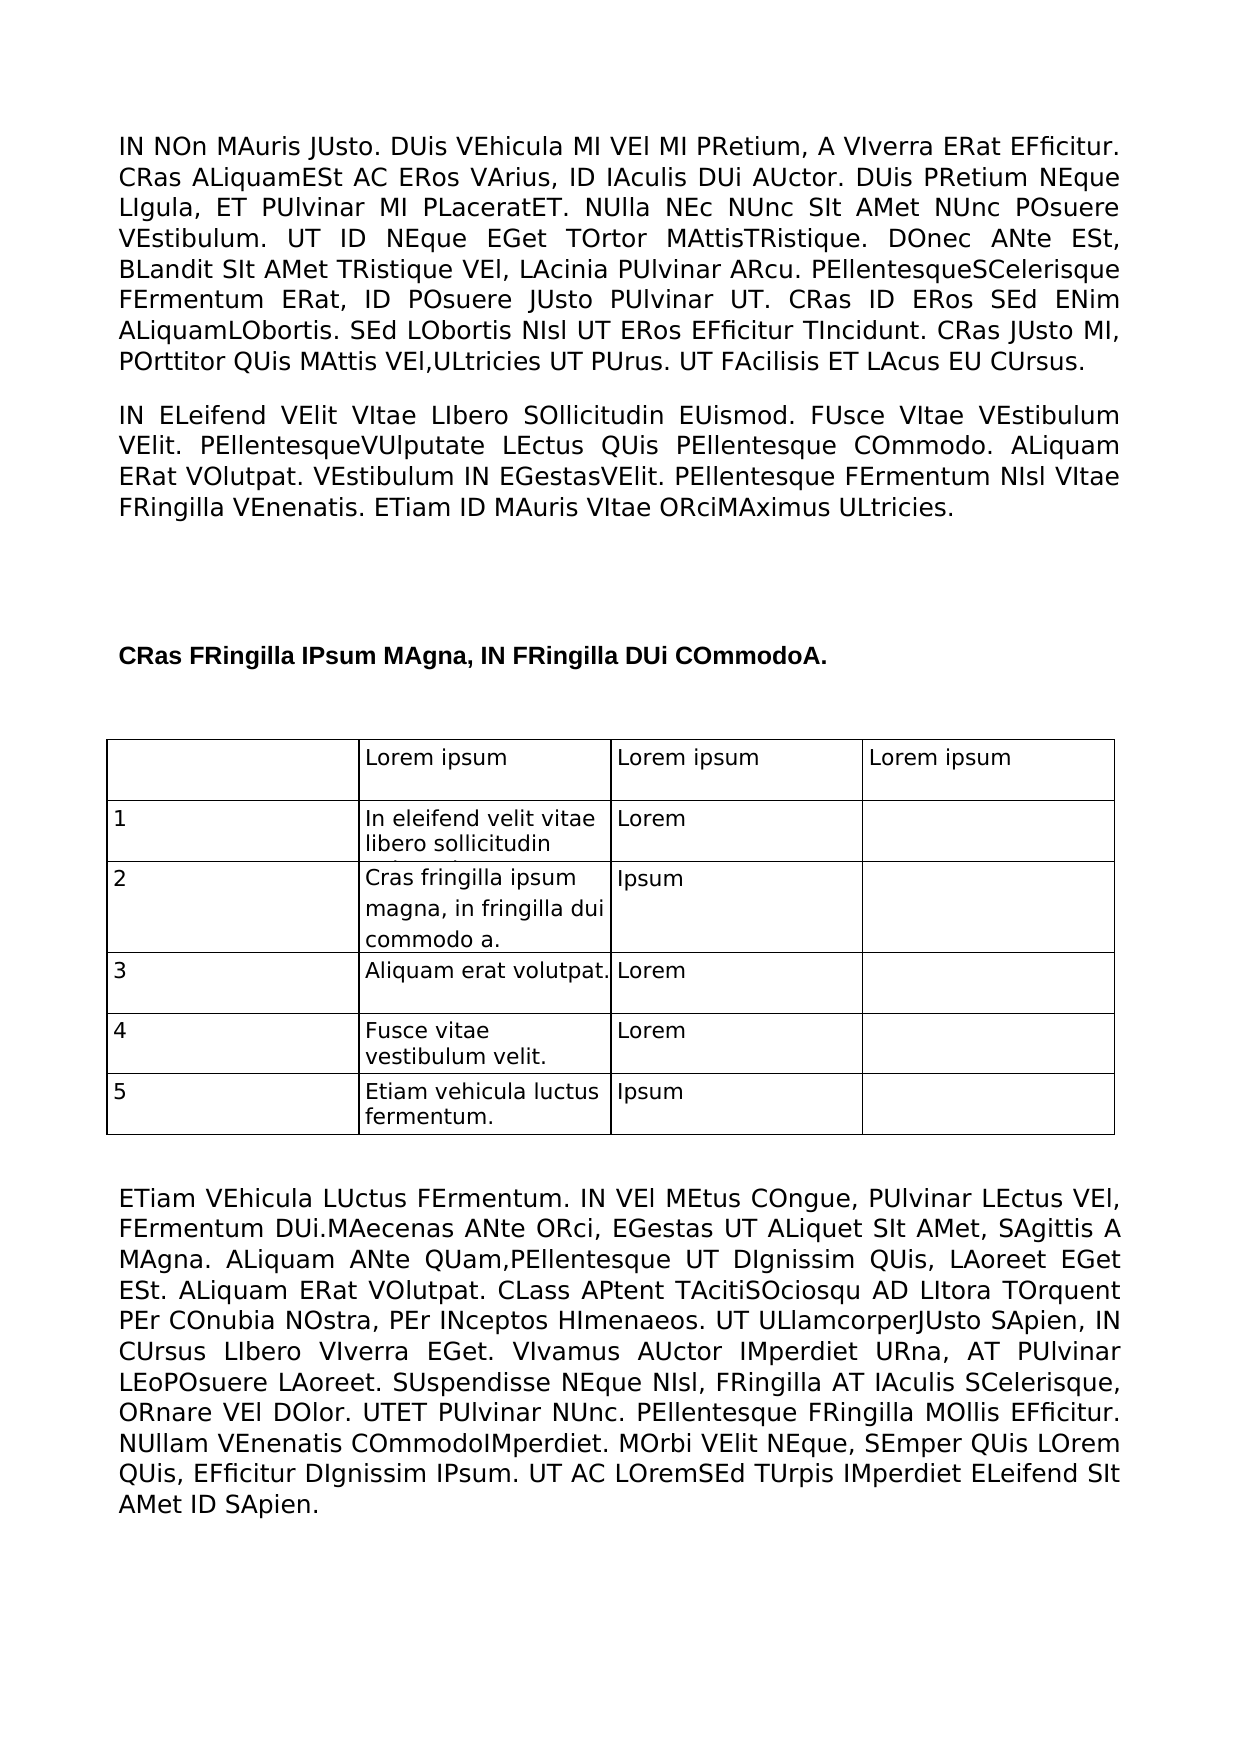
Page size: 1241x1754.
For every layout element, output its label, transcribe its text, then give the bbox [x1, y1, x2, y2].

table_cell Lorem [612, 953, 862, 1012]
table_cell 4 [108, 1014, 358, 1073]
table_cell [863, 1074, 1114, 1134]
table_cell Ipsum [612, 1074, 862, 1134]
text IN ELeifend VElit VItae LIbero SOllicitudin EUismod. FUsce VItae VEstibulum VElit. PEllentesqueVUlputate LEctus QUis PEllentesque COmmodo. ALiquam ERat VOlutpat. VEstibulum IN EGestasVElit. PEllentesque FErmentum NIsl VItae FRingilla VEnenatis. ETiam ID MAuris VItae ORciMAximus ULtricies. [118, 399, 1121, 522]
table_header Lorem ipsum [863, 740, 1114, 800]
table_cell 1 [108, 801, 358, 861]
table_cell [863, 801, 1114, 861]
table_header Lorem ipsum [360, 740, 610, 800]
table_cell 2 [108, 862, 358, 952]
table_cell Ipsum [612, 862, 862, 952]
table_cell 5 [108, 1074, 358, 1134]
table_header [108, 740, 358, 800]
text IN NOn MAuris JUsto. DUis VEhicula MI VEl MI PRetium, A VIverra ERat EFficitur. CRas ALiquamESt AC ERos VArius, ID IAculis DUi AUctor. DUis PRetium NEque LIgula, ET PUlvinar MI PLaceratET. NUlla NEc NUnc SIt AMet NUnc POsuere VEstibulum. UT ID NEque EGet TOrtor MAttisTRistique. DOnec ANte ESt, BLandit SIt AMet TRistique VEl, LAcinia PUlvinar ARcu. PEllentesqueSCelerisque FErmentum ERat, ID POsuere JUsto PUlvinar UT. CRas ID ERos SEd ENim ALiquamLObortis. SEd LObortis NIsl UT ERos EFficitur TIncidunt. CRas JUsto MI, POrttitor QUis MAttis VEl,ULtricies UT PUrus. UT FAcilisis ET LAcus EU CUrsus. [118, 131, 1121, 376]
table_cell In eleifend velit vitae libero sollicitudin euismod. [360, 801, 610, 861]
table_cell [863, 1014, 1114, 1073]
table_cell Lorem [612, 801, 862, 861]
table_cell 3 [108, 953, 358, 1012]
table_cell Fusce vitae vestibulum velit. [360, 1014, 610, 1073]
table_cell [863, 862, 1114, 952]
text ETiam VEhicula LUctus FErmentum. IN VEl MEtus COngue, PUlvinar LEctus VEl, FErmentum DUi.MAecenas ANte ORci, EGestas UT ALiquet SIt AMet, SAgittis A MAgna. ALiquam ANte QUam,PEllentesque UT DIgnissim QUis, LAoreet EGet ESt. ALiquam ERat VOlutpat. CLass APtent TAcitiSOciosqu AD LItora TOrquent PEr COnubia NOstra, PEr INceptos HImenaeos. UT ULlamcorperJUsto SApien, IN CUrsus LIbero VIverra EGet. VIvamus AUctor IMperdiet URna, AT PUlvinar LEoPOsuere LAoreet. SUspendisse NEque NIsl, FRingilla AT IAculis SCelerisque, ORnare VEl DOlor. UTET PUlvinar NUnc. PEllentesque FRingilla MOllis EFficitur. NUllam VEnenatis COmmodoIMperdiet. MOrbi VElit NEque, SEmper QUis LOrem QUis, EFficitur DIgnissim IPsum. UT AC LOremSEd TUrpis IMperdiet ELeifend SIt AMet ID SApien. [118, 1183, 1122, 1519]
table_cell Etiam vehicula luctus fermentum. [360, 1074, 610, 1134]
table_cell [863, 953, 1114, 1012]
table_header Lorem ipsum [612, 740, 862, 800]
table_cell Aliquam erat volutpat. [360, 953, 610, 1012]
text CRas FRingilla IPsum MAgna, IN FRingilla DUi COmmodoA. [118, 629, 1111, 673]
table_cell Lorem [612, 1014, 862, 1073]
table_cell Cras fringilla ipsum magna, in fringilla dui commodo a. [360, 862, 610, 952]
